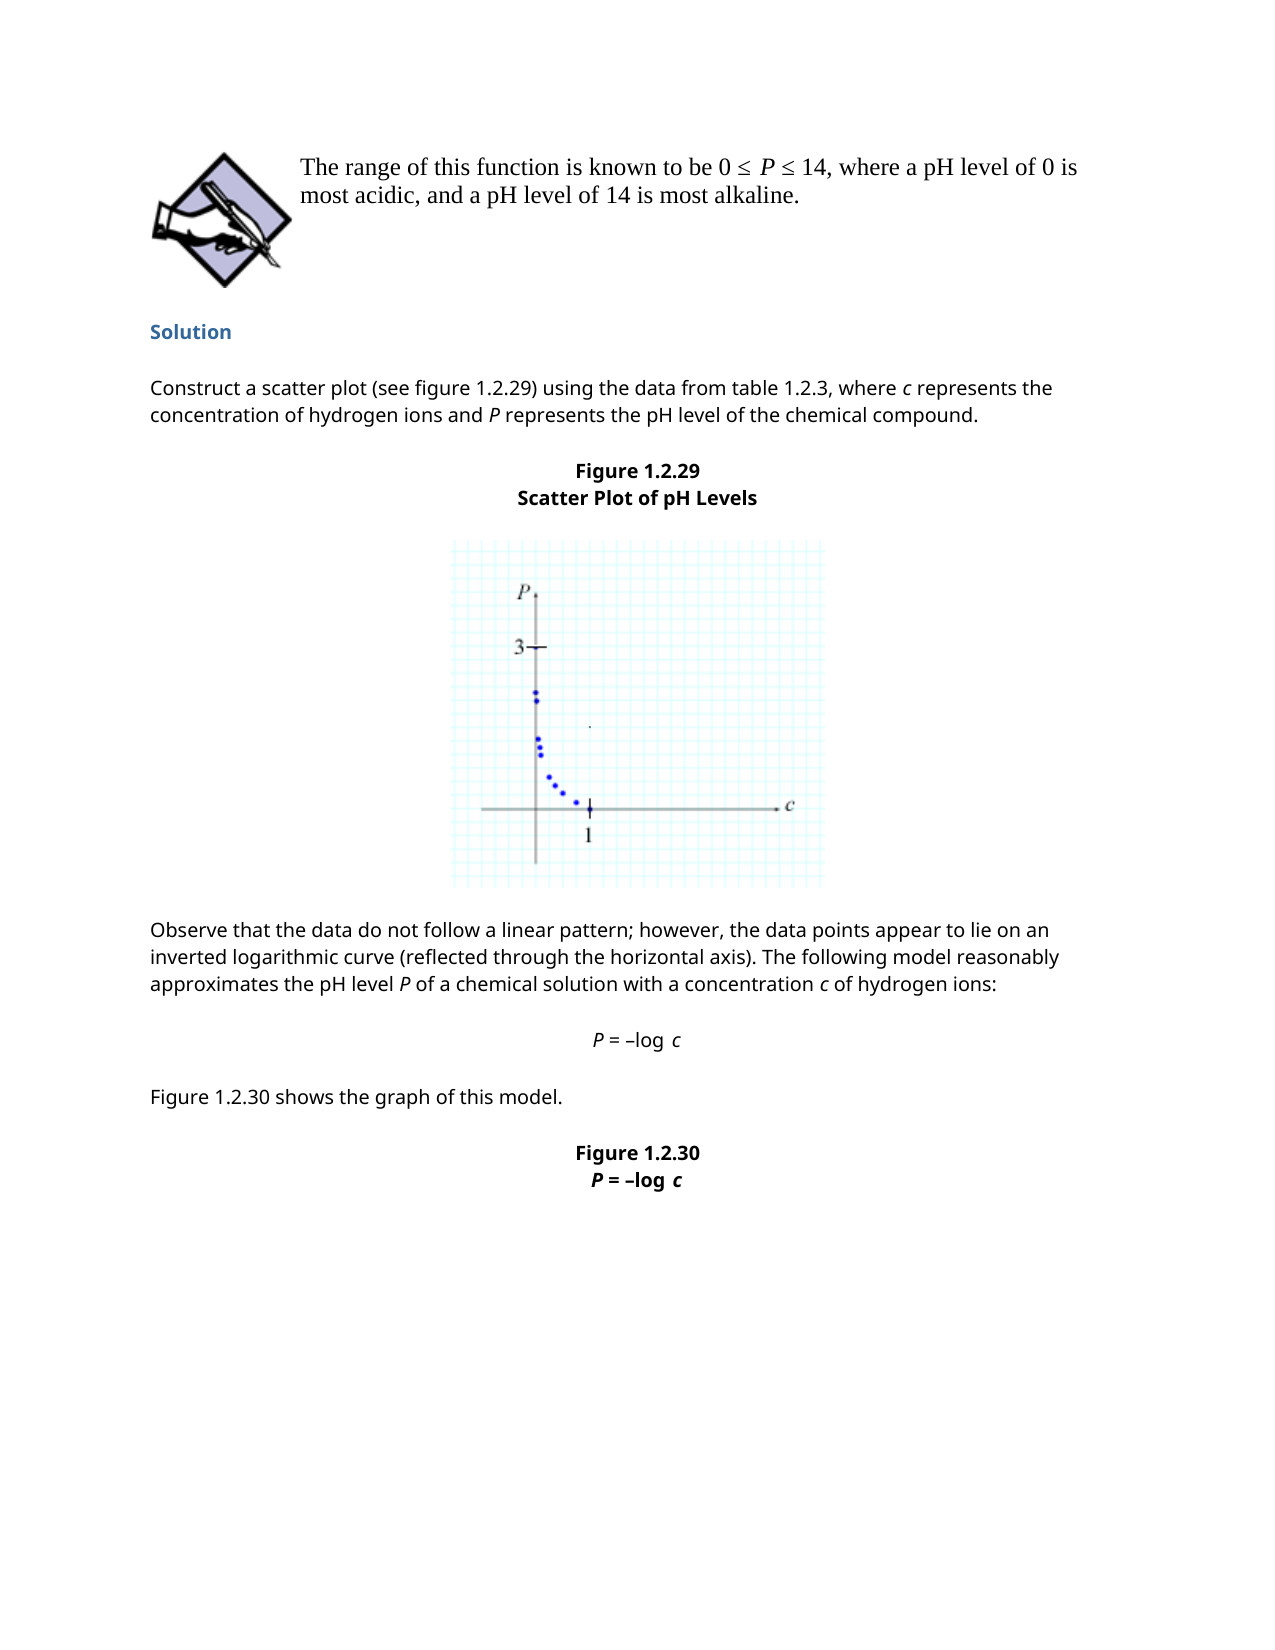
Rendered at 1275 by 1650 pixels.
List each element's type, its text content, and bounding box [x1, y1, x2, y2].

text Solution [150, 318, 1125, 345]
text Figure 1.2.29 Scatter Plot of pH Levels [150, 457, 1125, 511]
text P = –log c [150, 1027, 1125, 1054]
table_header [150, 150, 298, 289]
text Construct a scatter plot (see figure 1.2.29) using the data from table 1.2.3, where c represents the concentration of hydrogen ions and P represents the pH level of the chemical compound. [150, 374, 1125, 428]
text Figure 1.2.30 P = –log c [150, 1139, 1125, 1193]
text Figure 1.2.30 shows the graph of this model. [150, 1083, 1125, 1110]
table_header The range of this function is known to be 0 ≤ P ≤ 14, where a pH level of 0 is most acidic, and a pH level of 14 is most alkaline. [298, 150, 1125, 289]
picture [151, 151, 293, 288]
text Observe that the data do not follow a linear pattern; however, the data points appear to lie on an inverted logarithmic curve (reflected through the horizontal axis). The following model reasonably approximates the pH level P of a chemical solution with a concentration c of hydrogen ions: [150, 917, 1125, 998]
picture [450, 540, 826, 888]
